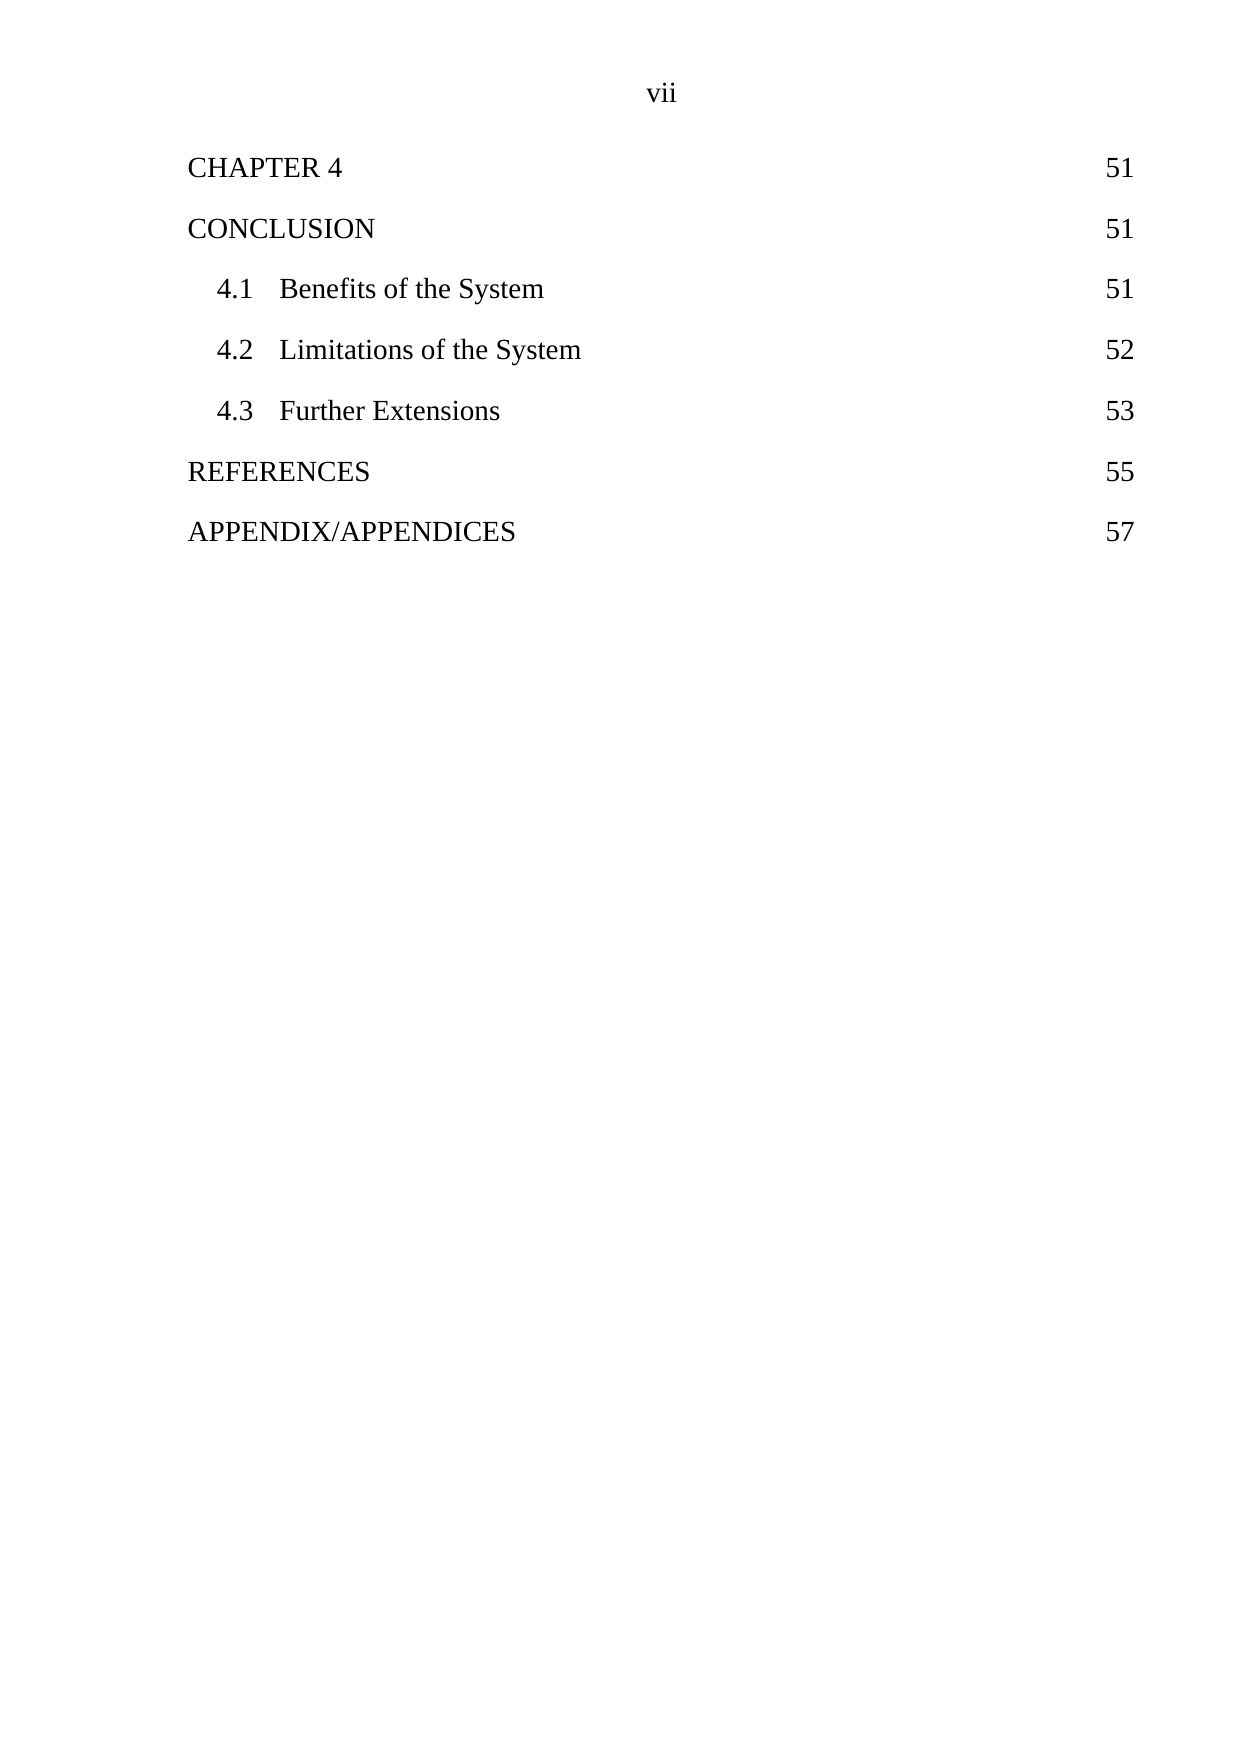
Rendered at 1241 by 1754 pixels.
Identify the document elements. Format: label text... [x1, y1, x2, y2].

text 4.3 Further Extensions 53 [217, 393, 1135, 426]
text 4.2 Limitations of the System 52 [217, 332, 1135, 366]
text 4.1 Benefits of the System 51 [217, 271, 1135, 305]
text REFERENCES 55 [187, 454, 1135, 487]
text APPENDIX/APPENDICES 57 [187, 514, 1135, 548]
text CHAPTER 4 51 [187, 150, 1135, 183]
text CONCLUSION 51 [187, 211, 1135, 244]
